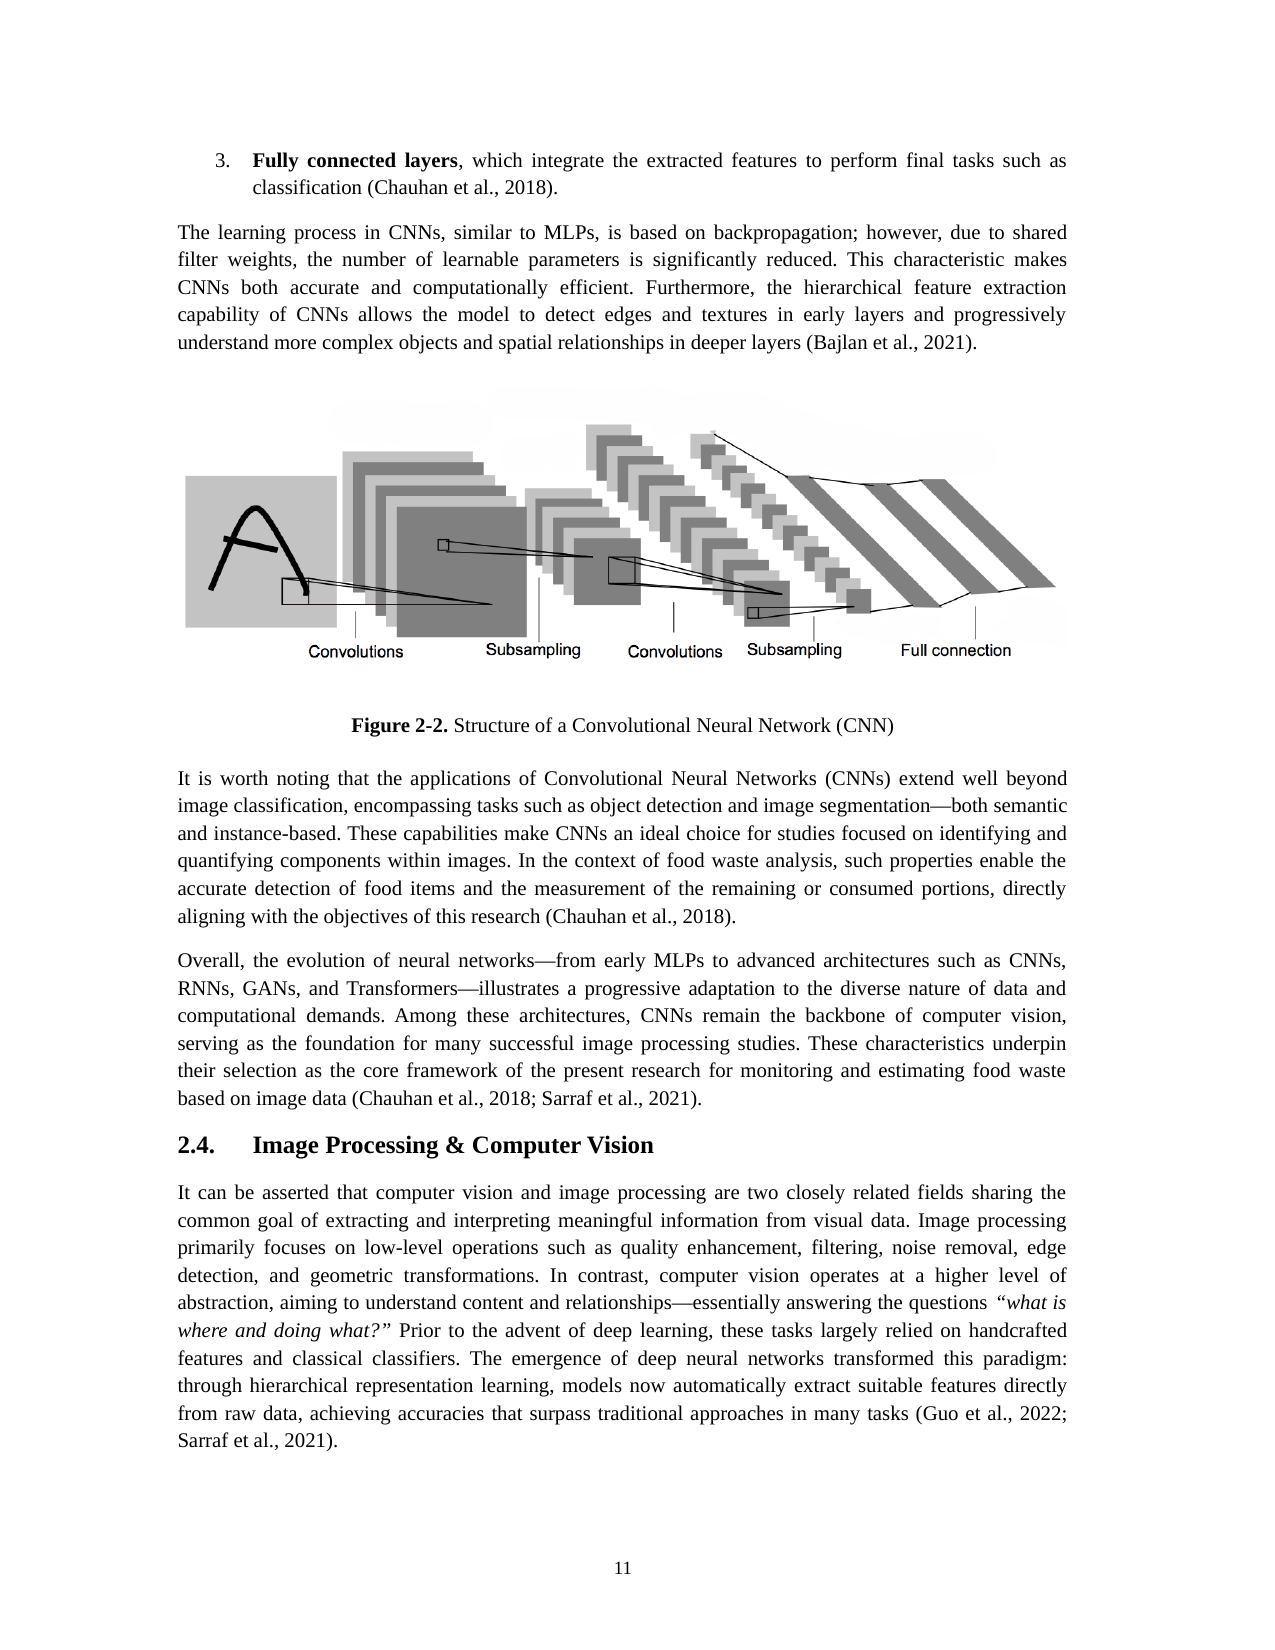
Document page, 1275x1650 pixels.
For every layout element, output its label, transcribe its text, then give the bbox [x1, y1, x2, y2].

text It is worth noting that the applications of Convolutional Neural Networks (CNNs) extend well beyond image classification, encompassing tasks such as object detection and image segmentation—both semantic and instance-based. These capabilities make CNNs an ideal choice for studies focused on identifying and quantifying components within images. In the context of food waste analysis, such properties enable the accurate detection of food items and the measurement of the remaining or consumed portions, directly aligning with the objectives of this research (Chauhan et al., 2018). [177, 766, 1068, 928]
text It can be asserted that computer vision and image processing are two closely related fields sharing the common goal of extracting and interpreting meaningful information from visual data. Image processing primarily focuses on low-level operations such as quality enhancement, filtering, noise removal, edge detection, and geometric transformations. In contrast, computer vision operates at a higher level of abstraction, aiming to understand content and relationships—essentially answering the questions “what is where and doing what?” Prior to the advent of deep learning, these tasks largely relied on handcrafted features and classical classifiers. The emergence of deep neural networks transformed this paradigm: through hierarchical representation learning, models now automatically extract suitable features directly from raw data, achieving accuracies that surpass traditional approaches in many tasks (Guo et al., 2022; Sarraf et al., 2021). [177, 1180, 1068, 1452]
list Image Processing & Computer Vision [177, 1130, 1068, 1159]
list Fully connected layers, which integrate the extracted features to perform final tasks such as classification (Chauhan et al., 2018). [215, 148, 1068, 199]
text The learning process in CNNs, similar to MLPs, is based on backpropagation; however, due to shared filter weights, the number of learnable parameters is significantly reduced. This characteristic makes CNNs both accurate and computationally efficient. Furthermore, the hierarchical feature extraction capability of CNNs allows the model to detect edges and textures in early layers and progressively understand more complex objects and spatial relationships in deeper layers (Bajlan et al., 2021). [177, 219, 1068, 354]
picture [169, 374, 1069, 682]
text Overall, the evolution of neural networks—from early MLPs to advanced architectures such as CNNs, RNNs, GANs, and Transformers—illustrates a progressive adaptation to the diverse nature of data and computational demands. Among these architectures, CNNs remain the backbone of computer vision, serving as the foundation for many successful image processing studies. These characteristics underpin their selection as the core framework of the present research for monitoring and estimating food waste based on image data (Chauhan et al., 2018; Sarraf et al., 2021). [177, 948, 1068, 1110]
text Figure 2-2. Structure of a Convolutional Neural Network (CNN) [177, 713, 1068, 737]
